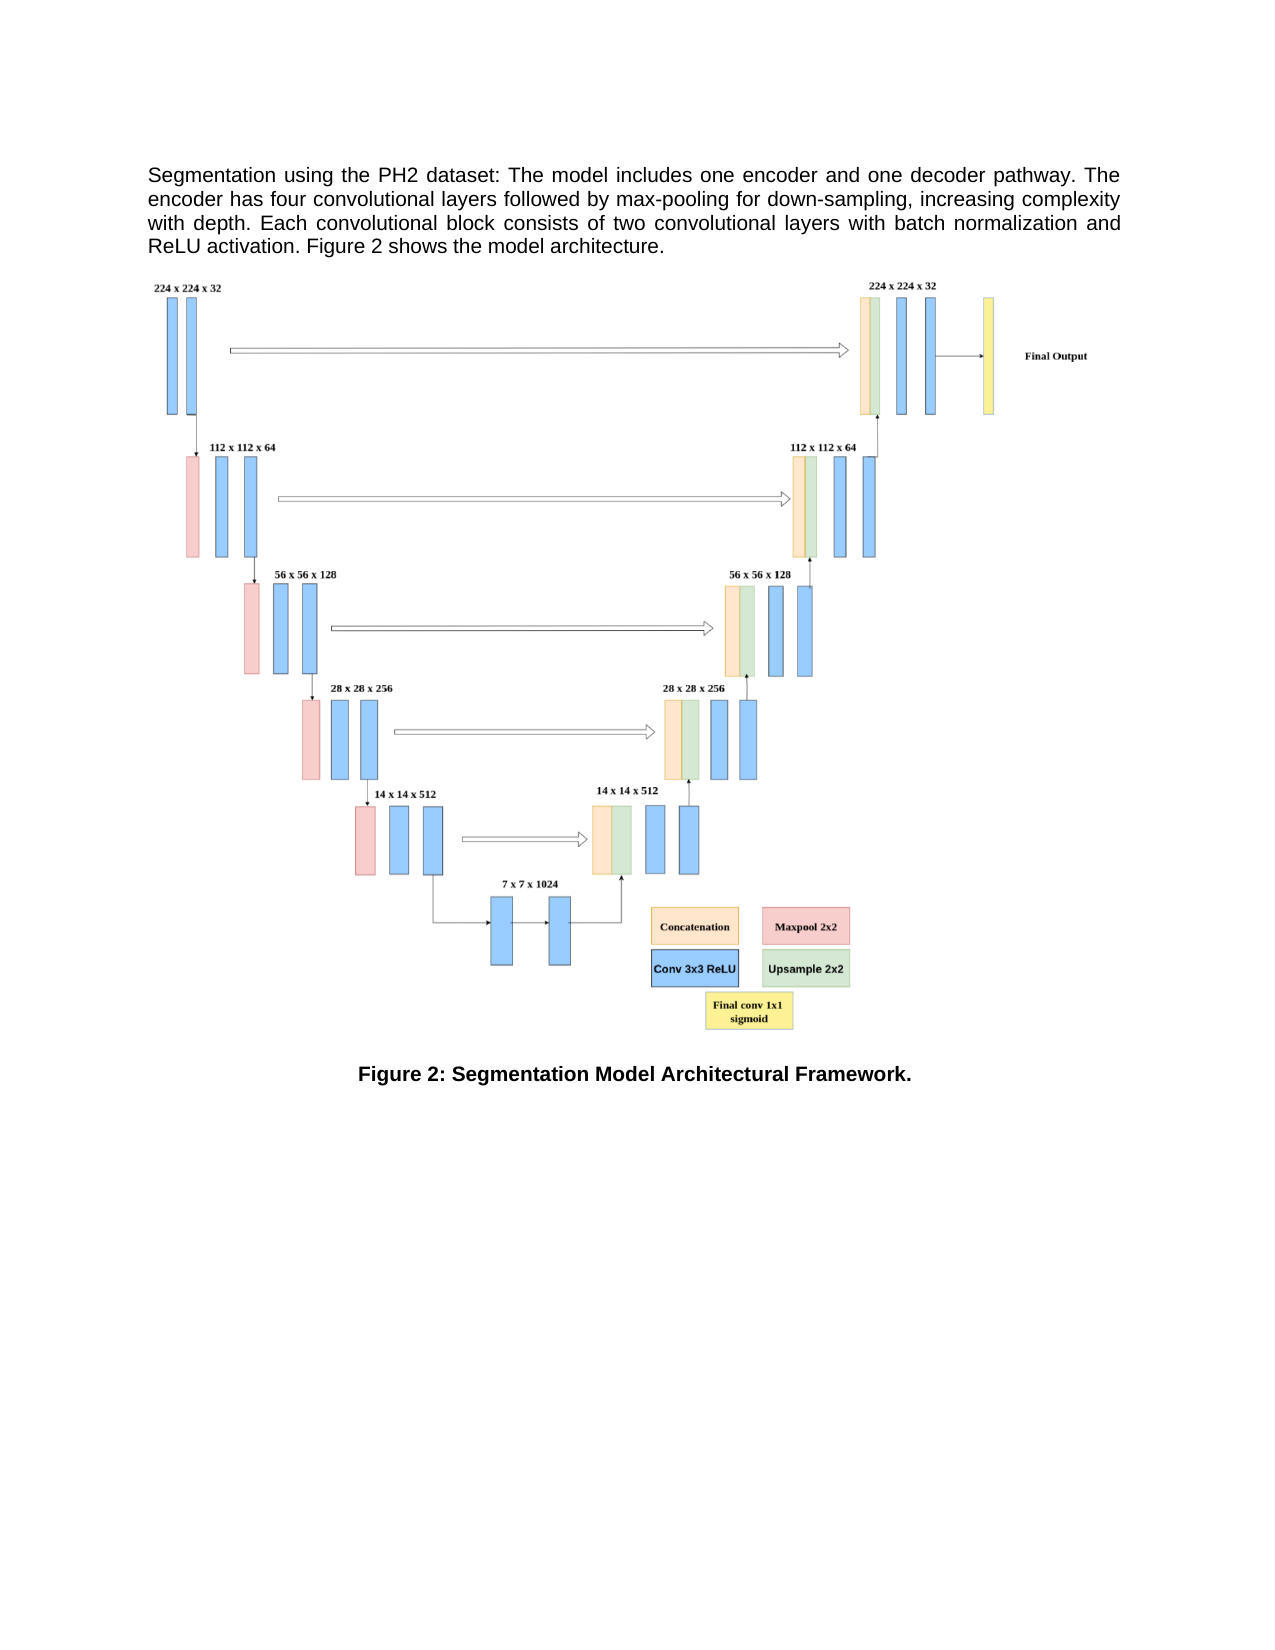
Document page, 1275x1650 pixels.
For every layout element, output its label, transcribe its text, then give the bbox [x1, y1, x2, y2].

text Segmentation using the PH2 dataset: The model includes one encoder and one decoder pathway. The encoder has four convolutional layers followed by max-pooling for down-sampling, increasing complexity with depth. Each convolutional block consists of two convolutional layers with batch normalization and ReLU activation. Figure 2 shows the model architecture. [148, 162, 1122, 258]
picture [147, 277, 1094, 1039]
text Figure 2: Segmentation Model Architectural Framework. [148, 1062, 1122, 1086]
